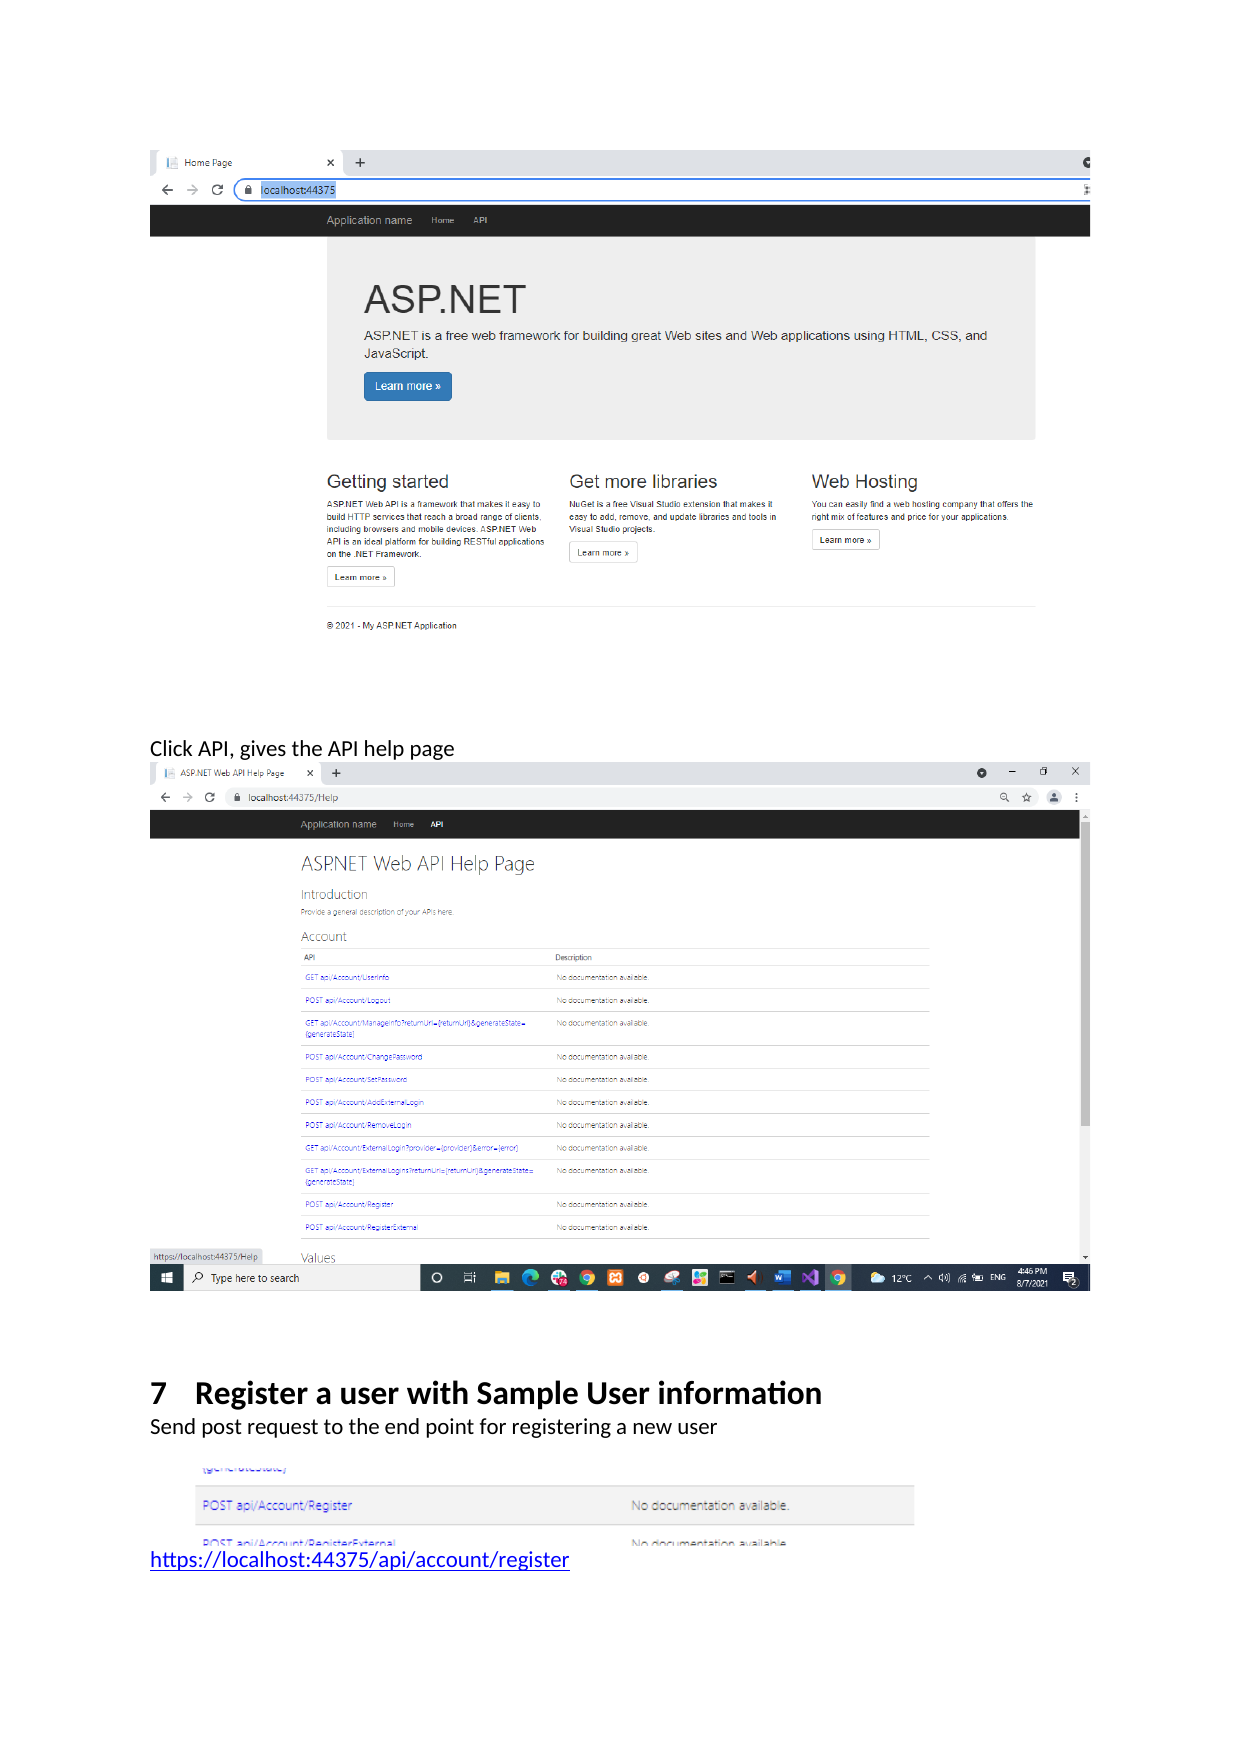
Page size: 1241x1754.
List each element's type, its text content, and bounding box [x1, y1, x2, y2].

picture [150, 1468, 915, 1546]
text Click API, gives the API help page [150, 734, 1090, 762]
picture [150, 762, 1091, 1291]
text Send post request to the end point for registering a new user [150, 1412, 1090, 1440]
text https://localhost:44375/api/account/register [150, 1546, 1090, 1574]
subtitle Register a user with Sample User information [150, 1372, 1090, 1412]
picture [150, 150, 1091, 706]
